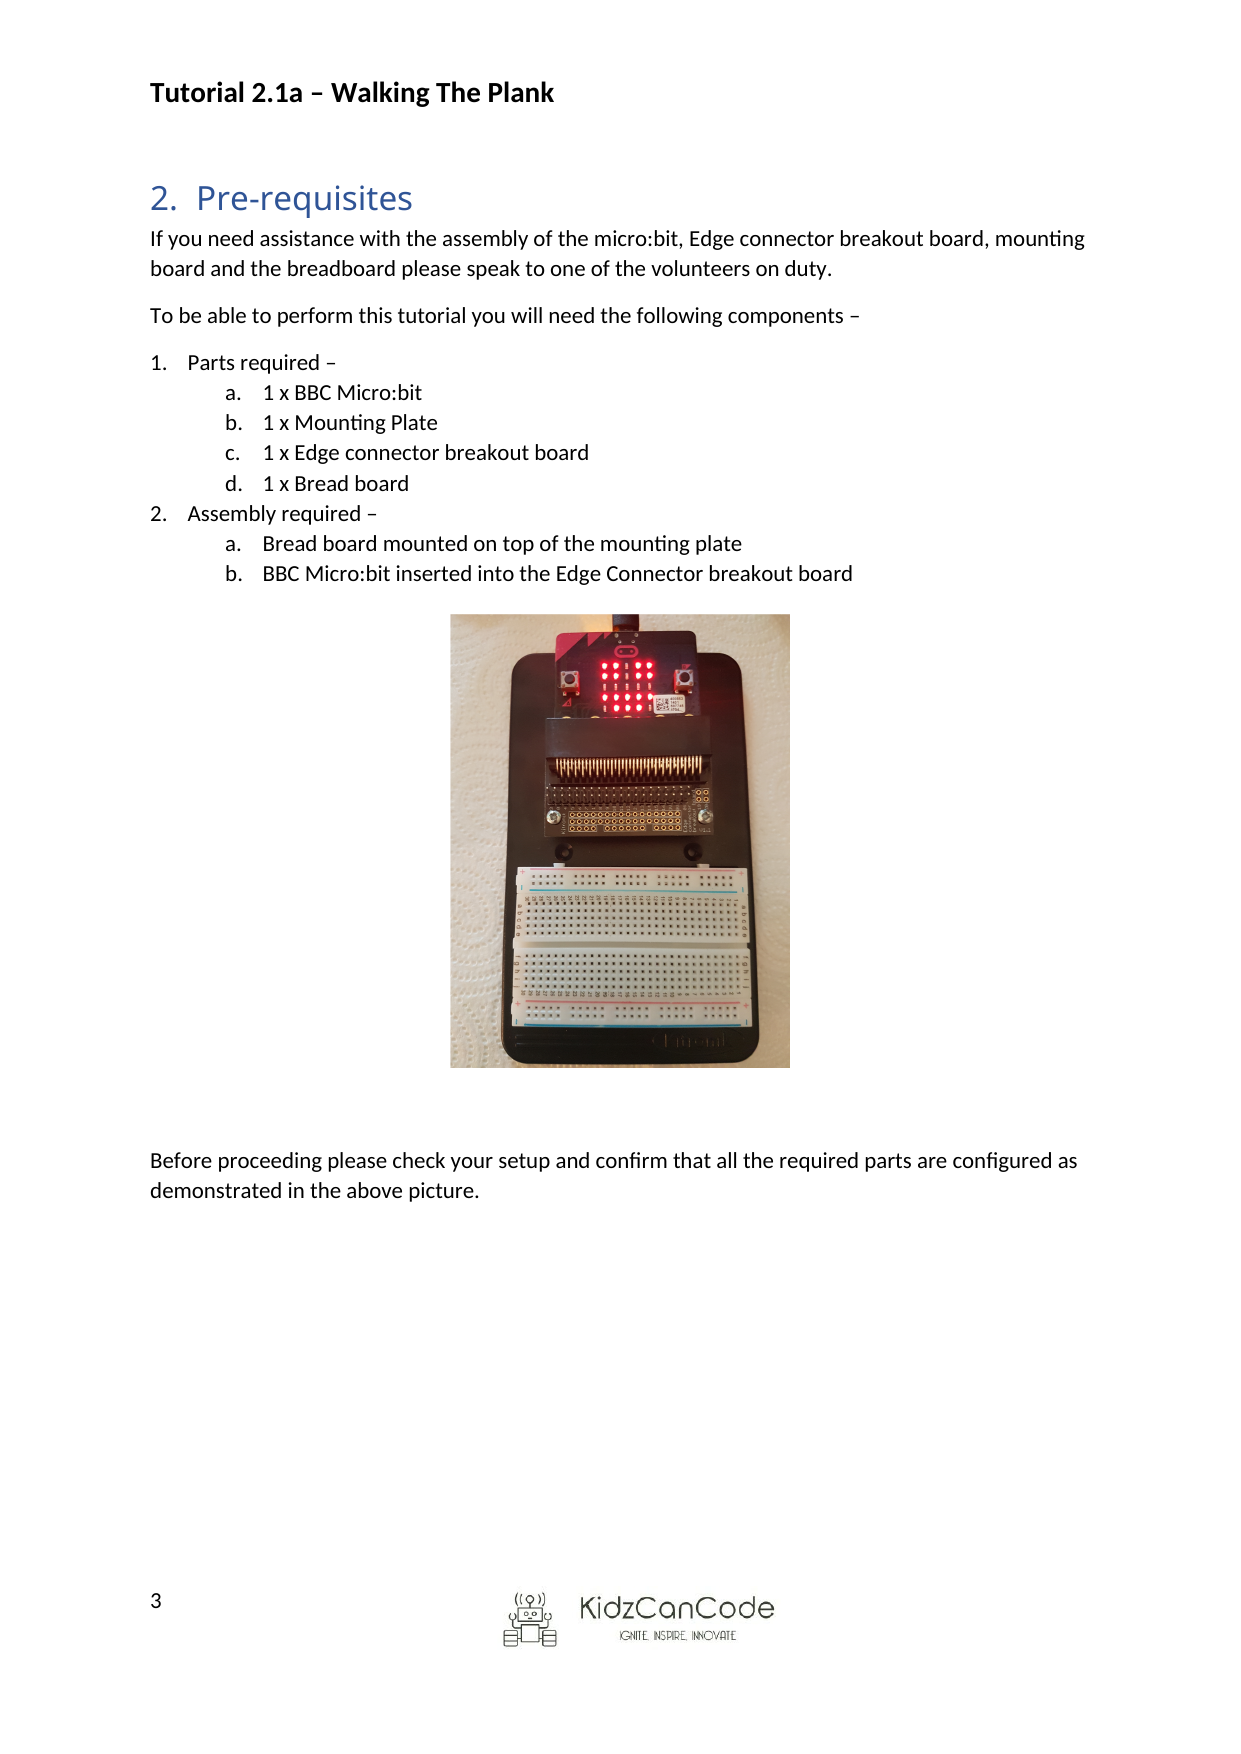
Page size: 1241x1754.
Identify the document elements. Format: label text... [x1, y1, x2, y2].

subtitle Pre-requisites [150, 175, 1090, 220]
list 1 x Bread board [225, 469, 1090, 497]
picture [497, 1586, 781, 1653]
list BBC Micro:bit inserted into the Edge Connector breakout board [225, 559, 1090, 587]
text If you need assistance with the assembly of the micro:bit, Edge connector breakout board, mounting board and the breadboard please speak to one of the volunteers on duty. [150, 224, 1090, 282]
list 1 x BBC Micro:bit [225, 378, 1090, 406]
list Parts required – [150, 348, 1090, 376]
text To be able to perform this tutorial you will need the following components – [150, 301, 1090, 329]
list 1 x Edge connector breakout board [225, 438, 1090, 467]
list Assembly required – [150, 499, 1090, 527]
list 1 x Mounting Plate [225, 408, 1090, 436]
text Before proceeding please check your setup and confirm that all the required parts are configured as demonstrated in the above picture. [150, 1146, 1090, 1204]
picture [451, 615, 790, 1067]
list Bread board mounted on top of the mounting plate [225, 529, 1090, 557]
